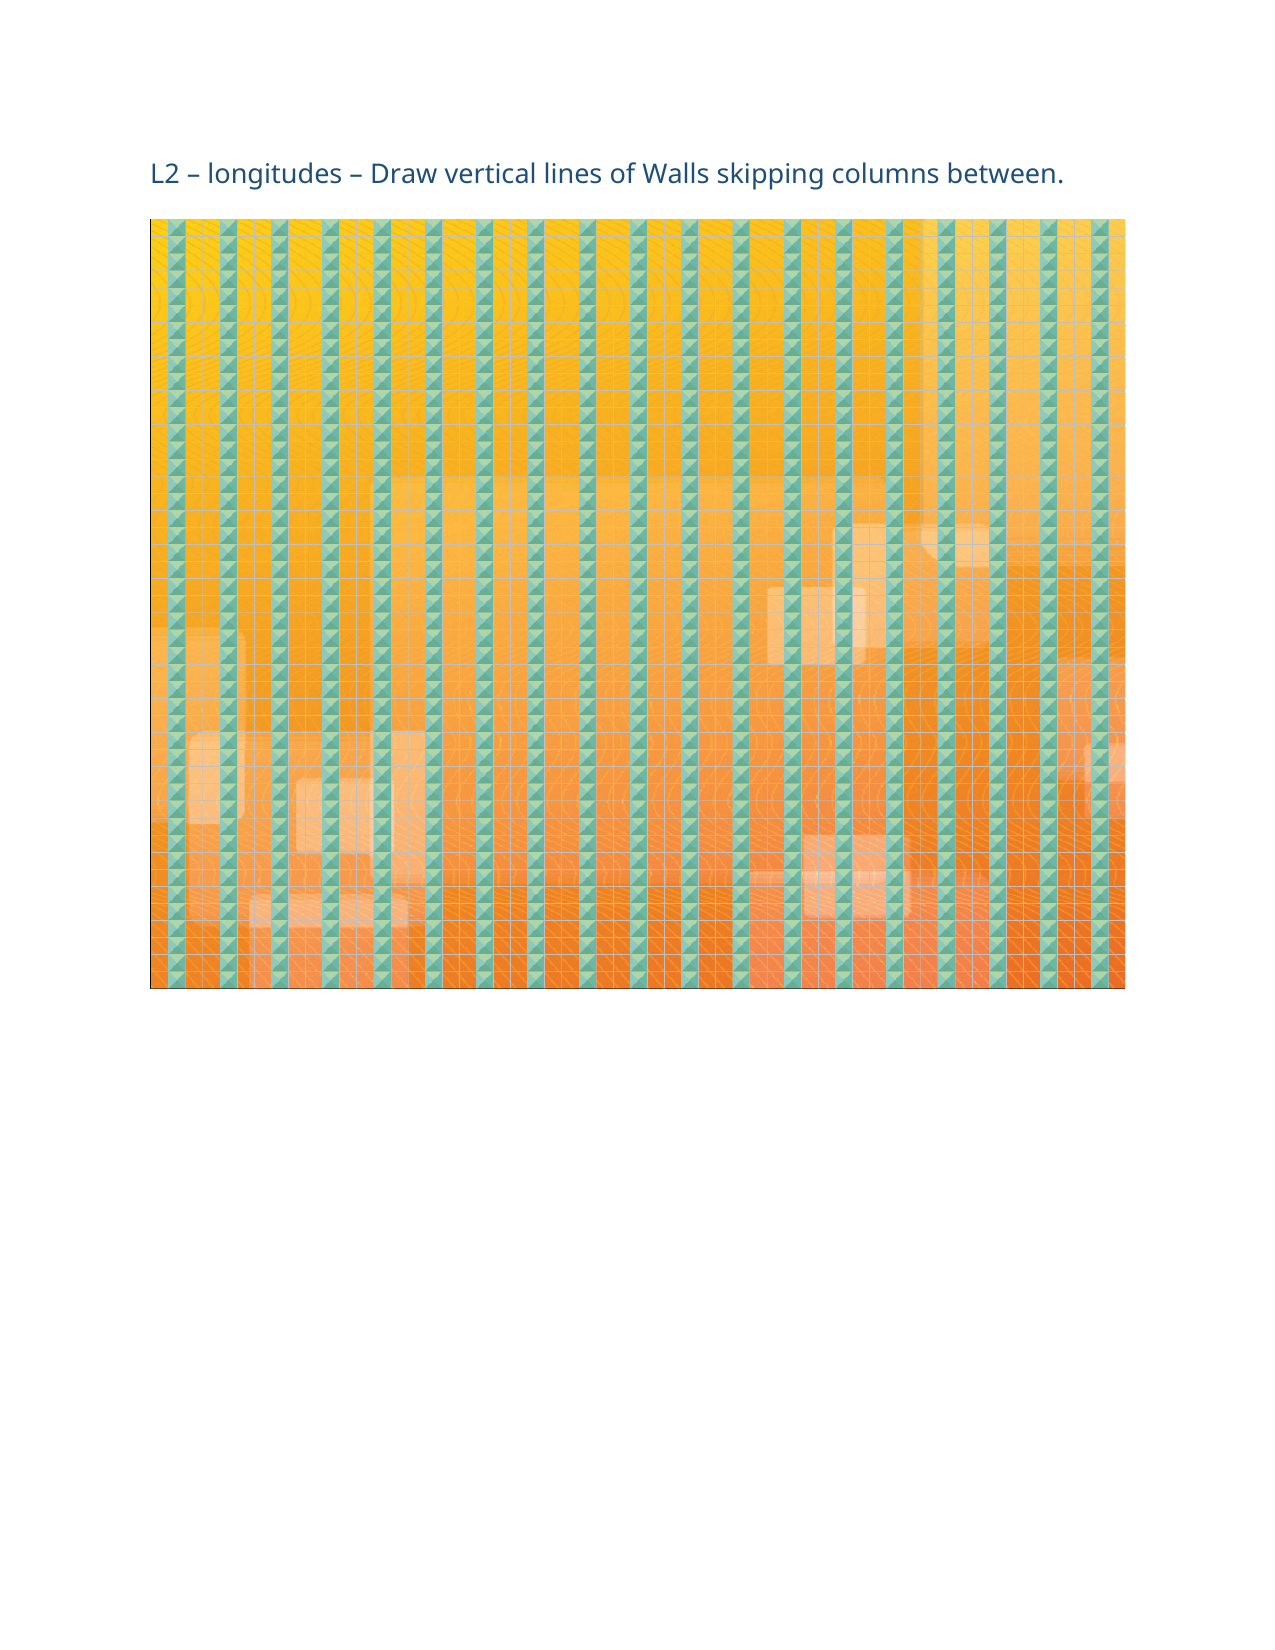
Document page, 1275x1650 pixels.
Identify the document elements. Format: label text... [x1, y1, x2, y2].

subtitle L2 – longitudes – Draw vertical lines of Walls skipping columns between. [150, 154, 1125, 191]
picture [150, 219, 1125, 989]
